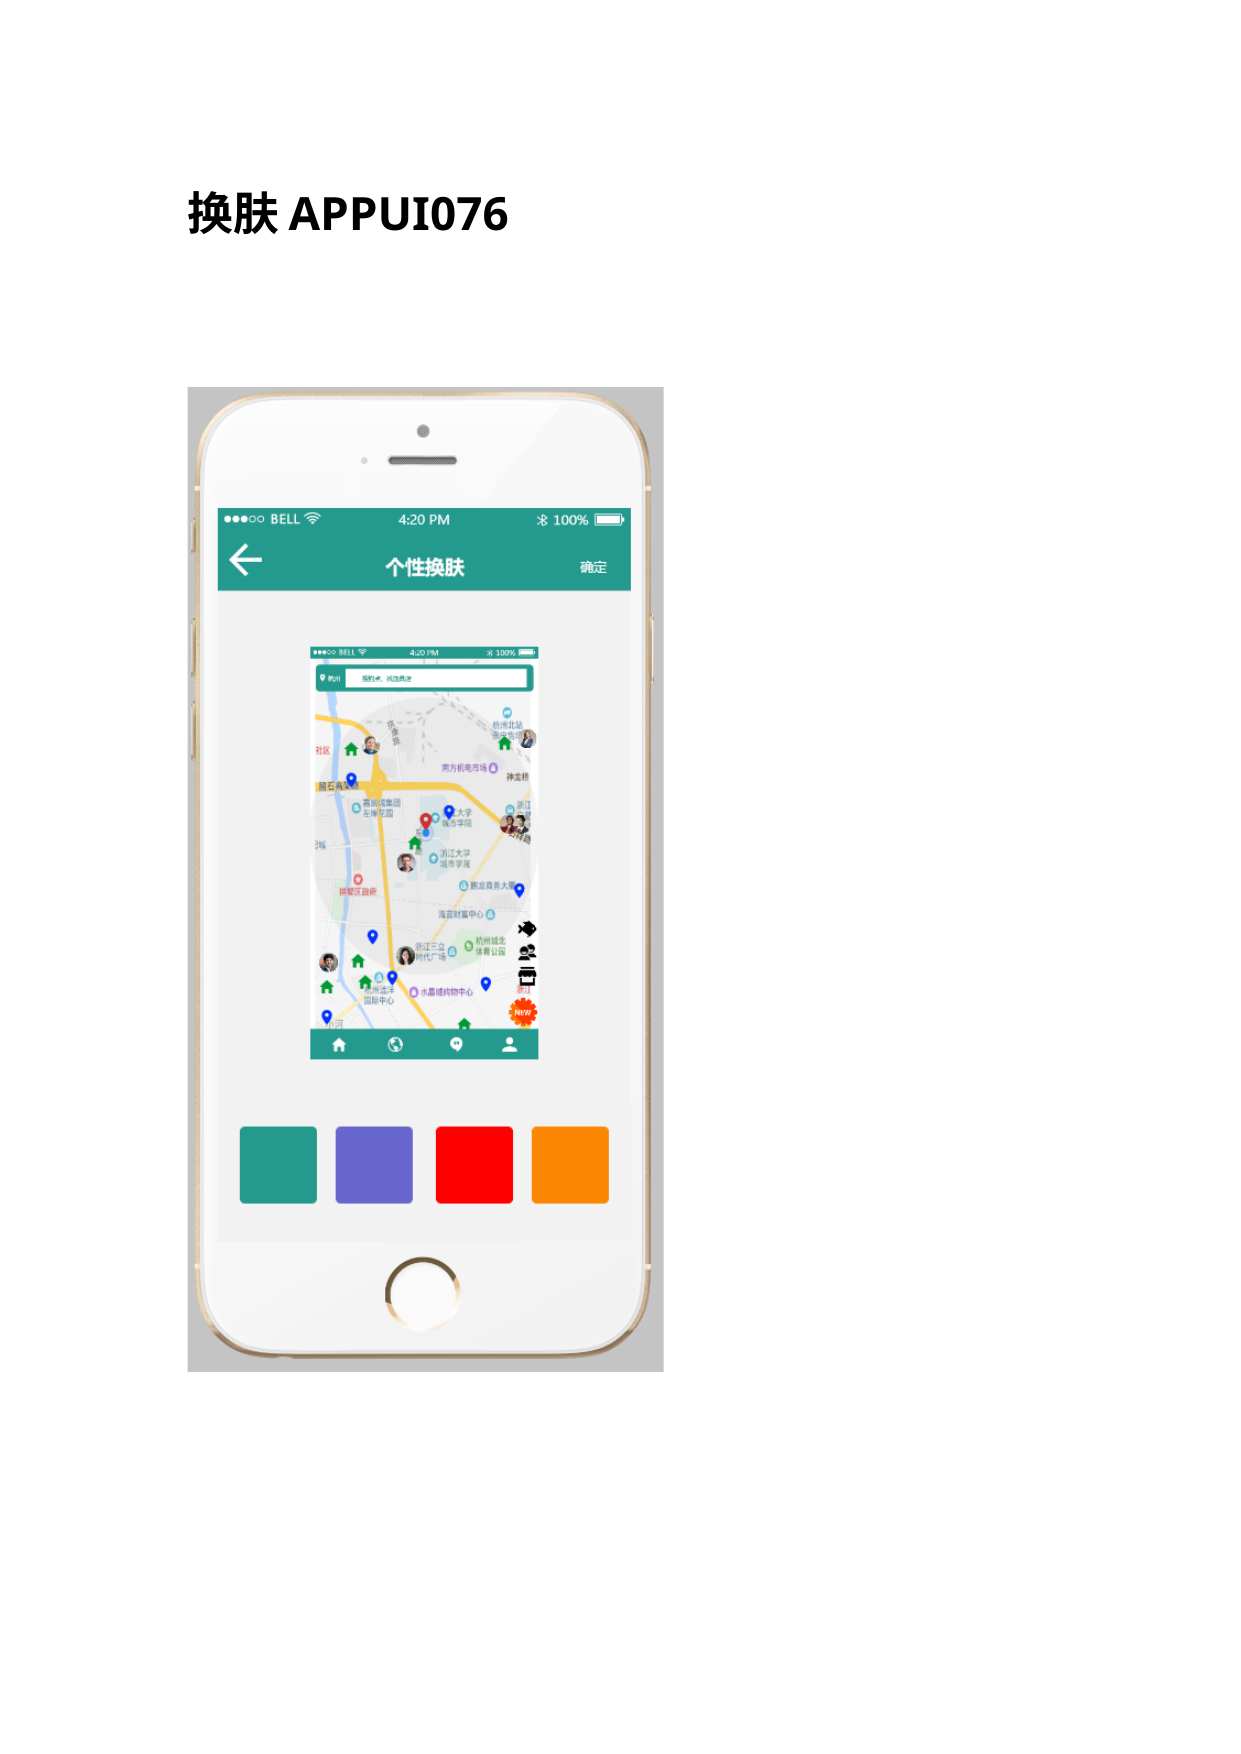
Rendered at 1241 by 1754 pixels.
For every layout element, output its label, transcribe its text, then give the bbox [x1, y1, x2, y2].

picture [187, 387, 664, 1372]
subtitle 换肤APPUI076 [187, 162, 1053, 259]
